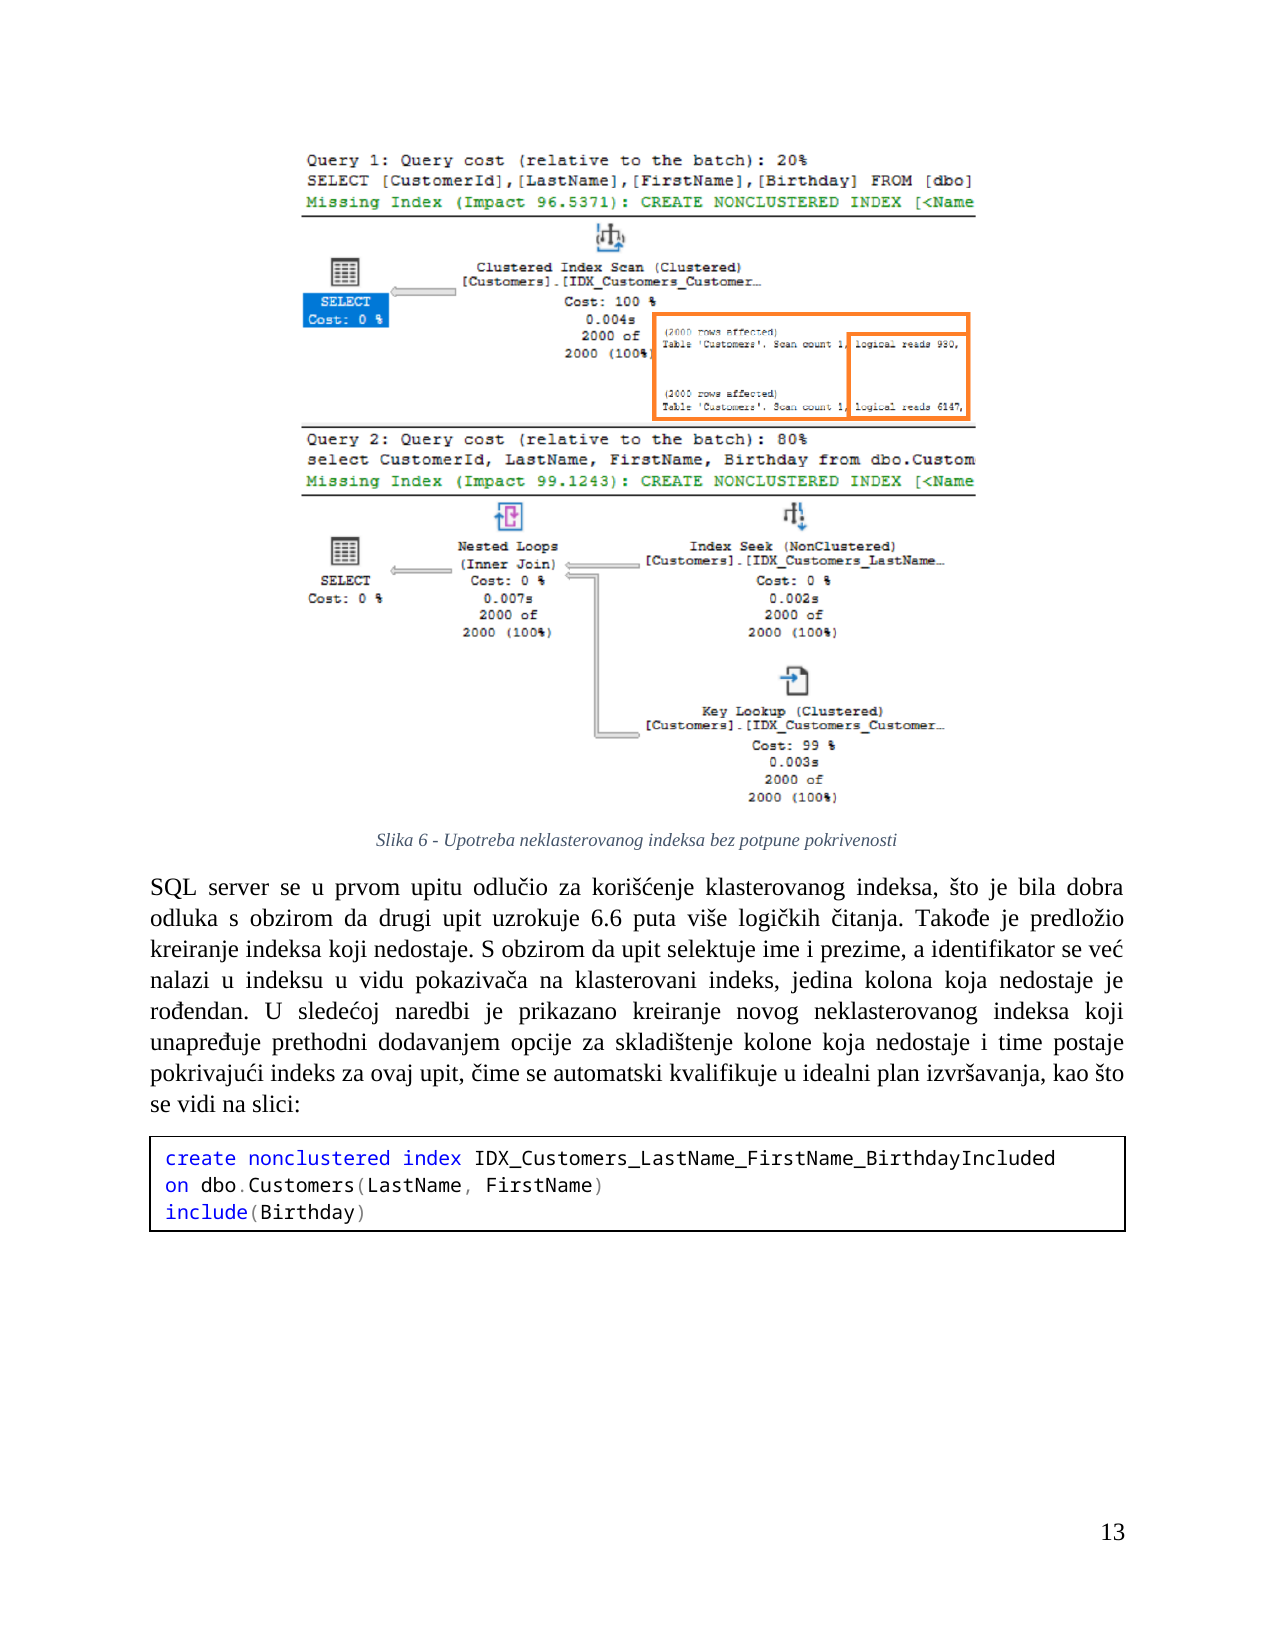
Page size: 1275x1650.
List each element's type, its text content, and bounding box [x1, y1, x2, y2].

picture [299, 150, 976, 811]
text SQL server se u prvom upitu odlučio za korišćenje klasterovanog indeksa, što je bila dobra odluka s obzirom da drugi upit uzrokuje 6.6 puta više logičkih čitanja. Takođe je predložio kreiranje indeksa koji nedostaje. S obzirom da upit selektuje ime i prezime, a identifikator se već nalazi u indeksu u vidu pokazivača na klasterovani indeks, jedina kolona koja nedostaje je rođendan. U sledećoj naredbi je prikazano kreiranje novog neklasterovanog indeksa koji unapređuje prethodni dodavanjem opcije za skladištenje kolone koja nedostaje i time postaje pokrivajući indeks za ovaj upit, čime se automatski kvalifikuje u idealni plan izvršavanja, kao što se vidi na slici: [150, 872, 1125, 1118]
text Slika 6 - Upotreba neklasterovanog indeksa bez potpune pokrivenosti [150, 829, 1125, 851]
